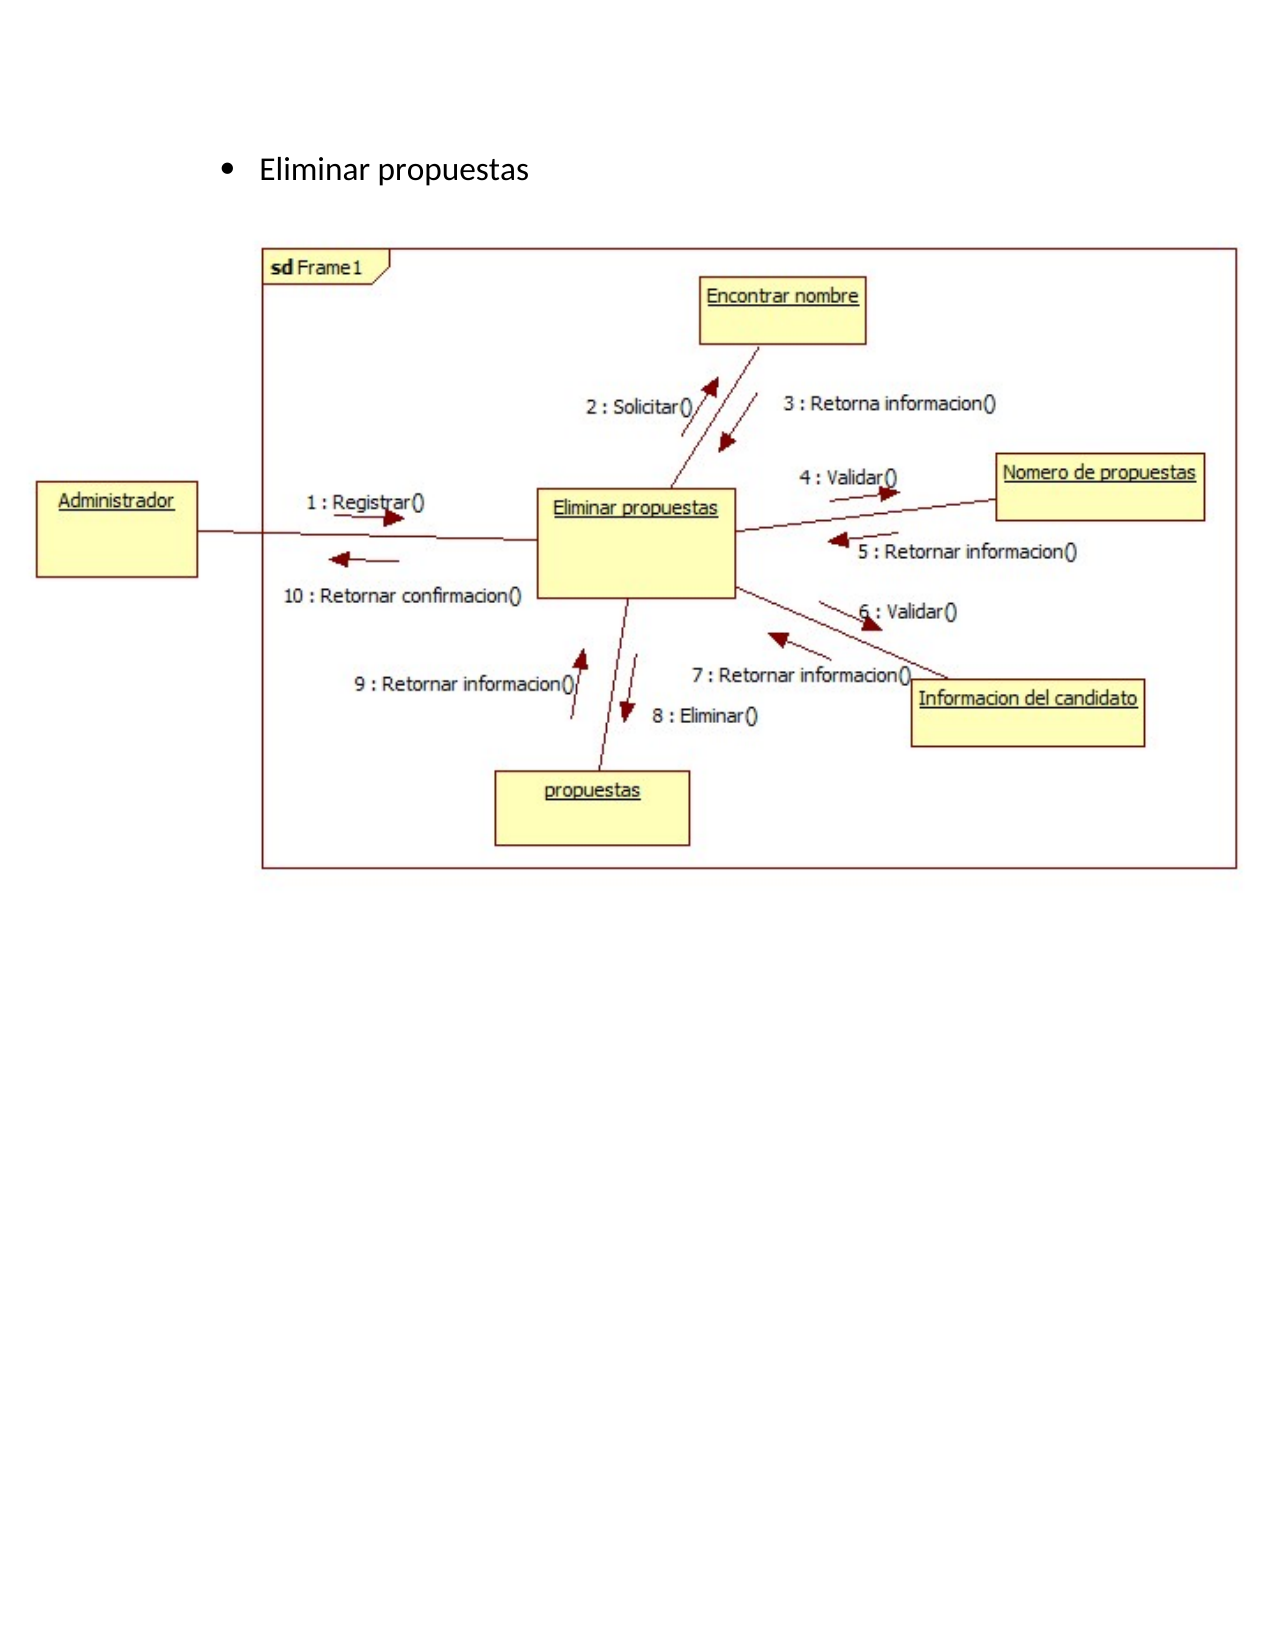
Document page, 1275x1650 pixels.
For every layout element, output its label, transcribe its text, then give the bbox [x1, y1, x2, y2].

list Eliminar propuestas [222, 148, 1098, 188]
picture [1, 214, 1271, 903]
